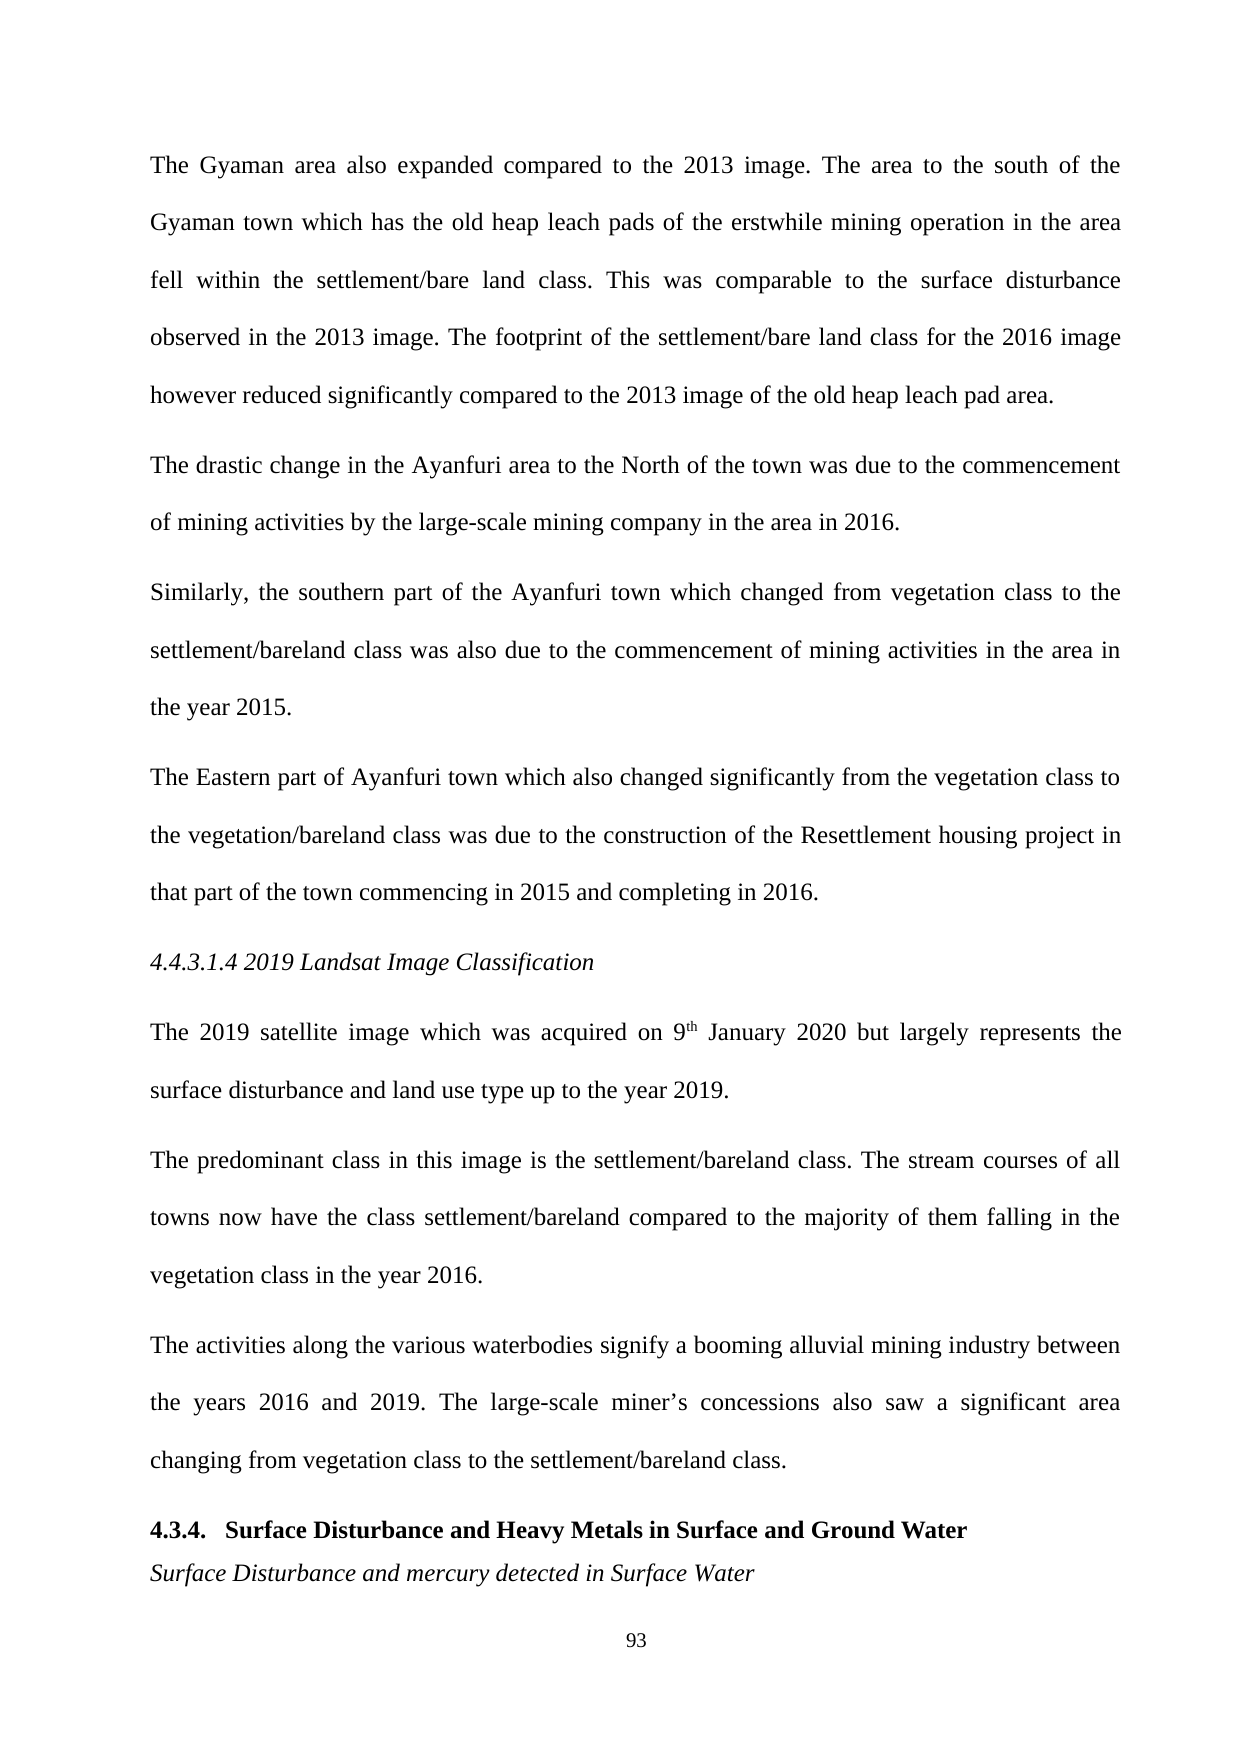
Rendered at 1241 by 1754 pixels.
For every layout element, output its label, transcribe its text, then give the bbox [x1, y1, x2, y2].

subtitle Surface Disturbance and Heavy Metals in Surface and Ground Water [150, 1515, 1122, 1544]
list Surface Disturbance and mercury detected in Surface Water [150, 1558, 1122, 1587]
text The predominant class in this image is the settlement/bareland class. The stream courses of all towns now have the class settlement/bareland compared to the majority of them falling in the vegetation class in the year 2016. [150, 1145, 1122, 1289]
text The drastic change in the Ayanfuri area to the North of the town was due to the commencement of mining activities by the large-scale mining company in the area in 2016. [150, 450, 1122, 536]
text The activities along the various waterbodies signify a booming alluvial mining industry between the years 2016 and 2019. The large-scale miner’s concessions also saw a significant area changing from vegetation class to the settlement/bareland class. [150, 1330, 1122, 1474]
text Similarly, the southern part of the Ayanfuri town which changed from vegetation class to the settlement/bareland class was also due to the commencement of mining activities in the area in the year 2015. [150, 577, 1122, 721]
text The 2019 satellite image which was acquired on 9th January 2020 but largely represents the surface disturbance and land use type up to the year 2019. [150, 1017, 1122, 1104]
text The Eastern part of Ayanfuri town which also changed significantly from the vegetation class to the vegetation/bareland class was due to the construction of the Resettlement housing project in that part of the town commencing in 2015 and completing in 2016. [150, 762, 1122, 906]
text The Gyaman area also expanded compared to the 2013 image. The area to the south of the Gyaman town which has the old heap leach pads of the erstwhile mining operation in the area fell within the settlement/bare land class. This was comparable to the surface disturbance observed in the 2013 image. The footprint of the settlement/bare land class for the 2016 image however reduced significantly compared to the 2013 image of the old heap leach pad area. [150, 150, 1122, 409]
subtitle 4.4.3.1.4 2019 Landsat Image Classification [150, 947, 1122, 976]
